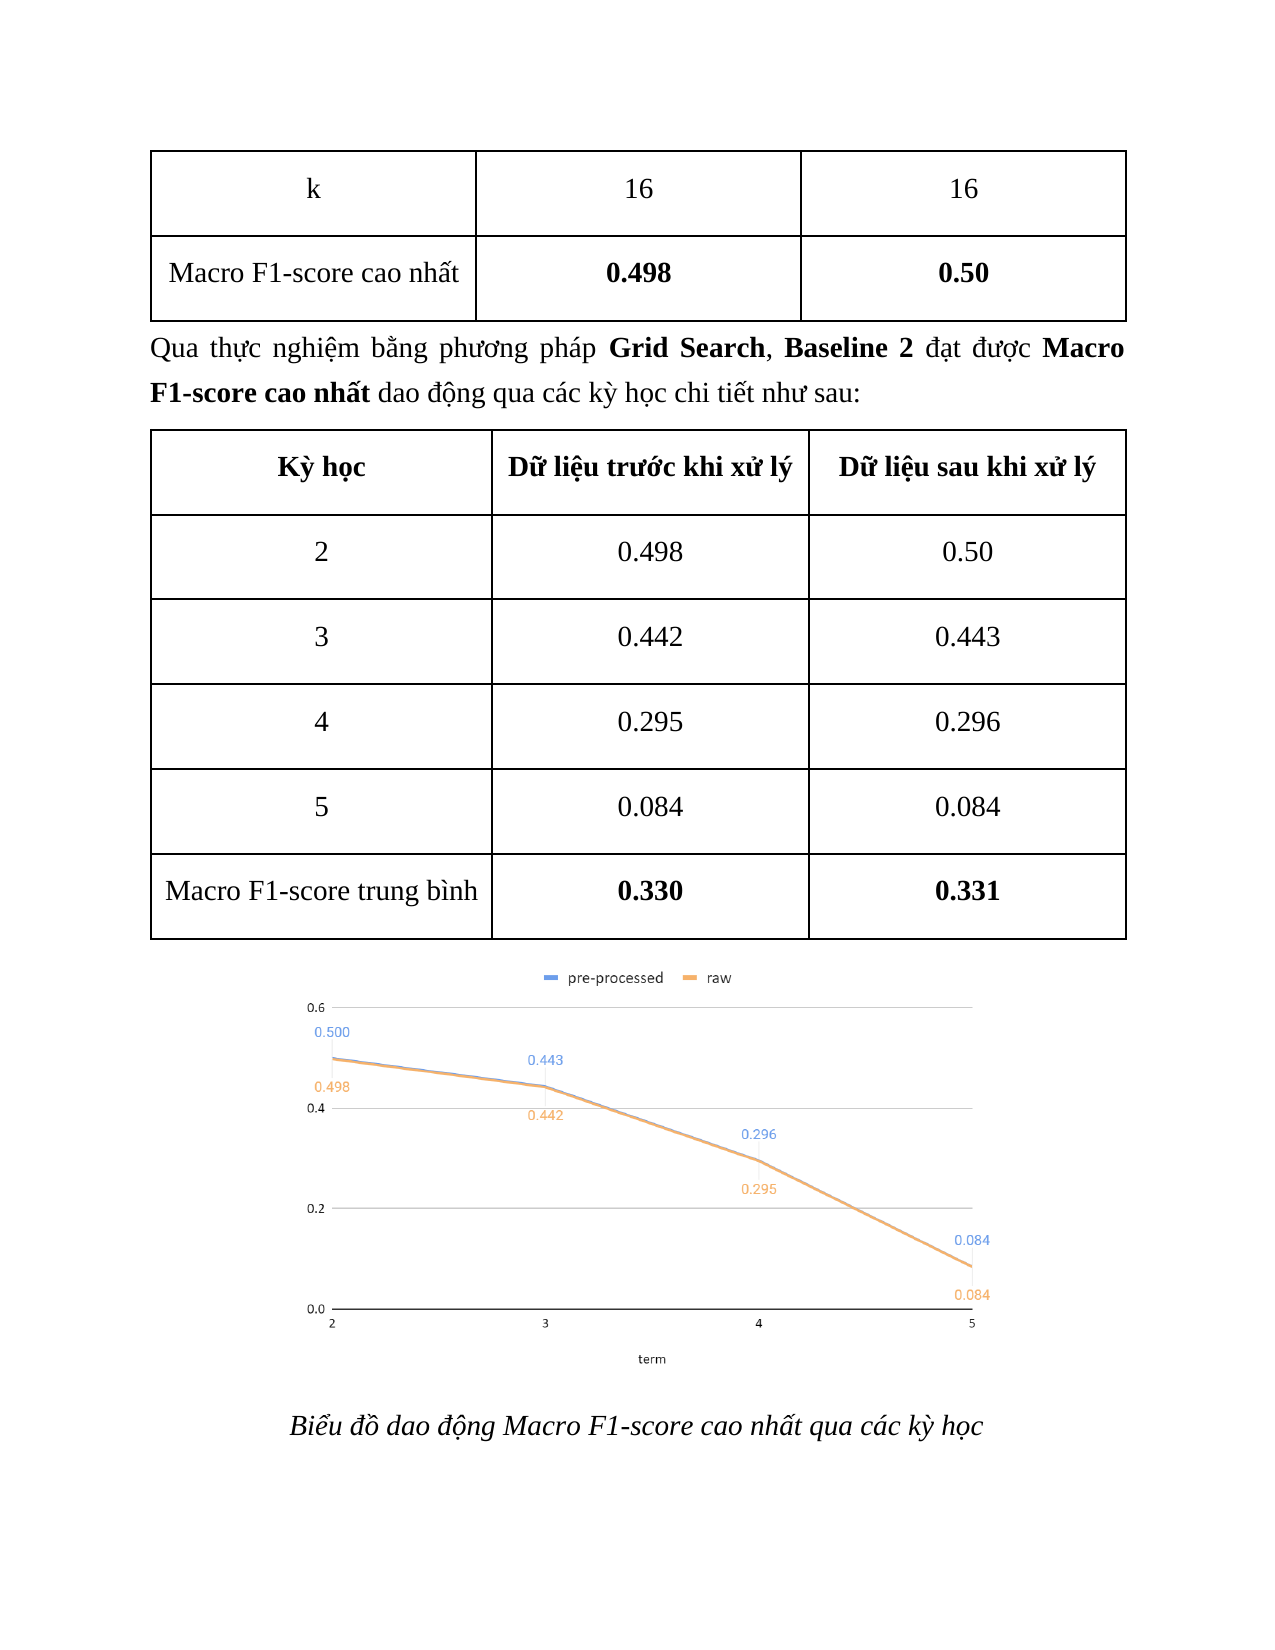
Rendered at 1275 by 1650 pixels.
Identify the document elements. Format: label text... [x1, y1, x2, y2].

table_cell 5 [152, 770, 491, 853]
table_header Kỳ học [152, 431, 491, 513]
table_header Dữ liệu trước khi xử lý [493, 431, 808, 513]
table_cell 0.084 [493, 770, 808, 853]
table_cell k [152, 152, 475, 235]
table_cell 0.50 [802, 237, 1125, 319]
text Biểu đồ dao động Macro F1-score cao nhất qua các kỳ học [150, 1408, 1125, 1441]
table_cell 16 [802, 152, 1125, 235]
table_cell 0.295 [493, 685, 808, 768]
table_cell 4 [152, 685, 491, 768]
table_cell 0.084 [810, 770, 1125, 853]
table_cell Macro F1-score trung bình [152, 855, 491, 937]
picture [281, 947, 994, 1388]
table_cell 16 [477, 152, 800, 235]
table_cell 3 [152, 600, 491, 683]
table_cell 0.443 [810, 600, 1125, 683]
table_cell Macro F1-score cao nhất [152, 237, 475, 319]
table_cell 0.442 [493, 600, 808, 683]
table_cell 0.50 [810, 516, 1125, 598]
table_header Dữ liệu sau khi xử lý [810, 431, 1125, 513]
table_cell 0.296 [810, 685, 1125, 768]
table_cell 0.330 [493, 855, 808, 937]
text Qua thực nghiệm bằng phương pháp Grid Search, Baseline 2 đạt được Macro F1-score cao nhất dao động qua các kỳ học chi tiết như sau: [150, 330, 1125, 409]
table_cell 0.498 [493, 516, 808, 598]
table_cell 2 [152, 516, 491, 598]
table_cell 0.498 [477, 237, 800, 319]
table_cell 0.331 [810, 855, 1125, 937]
